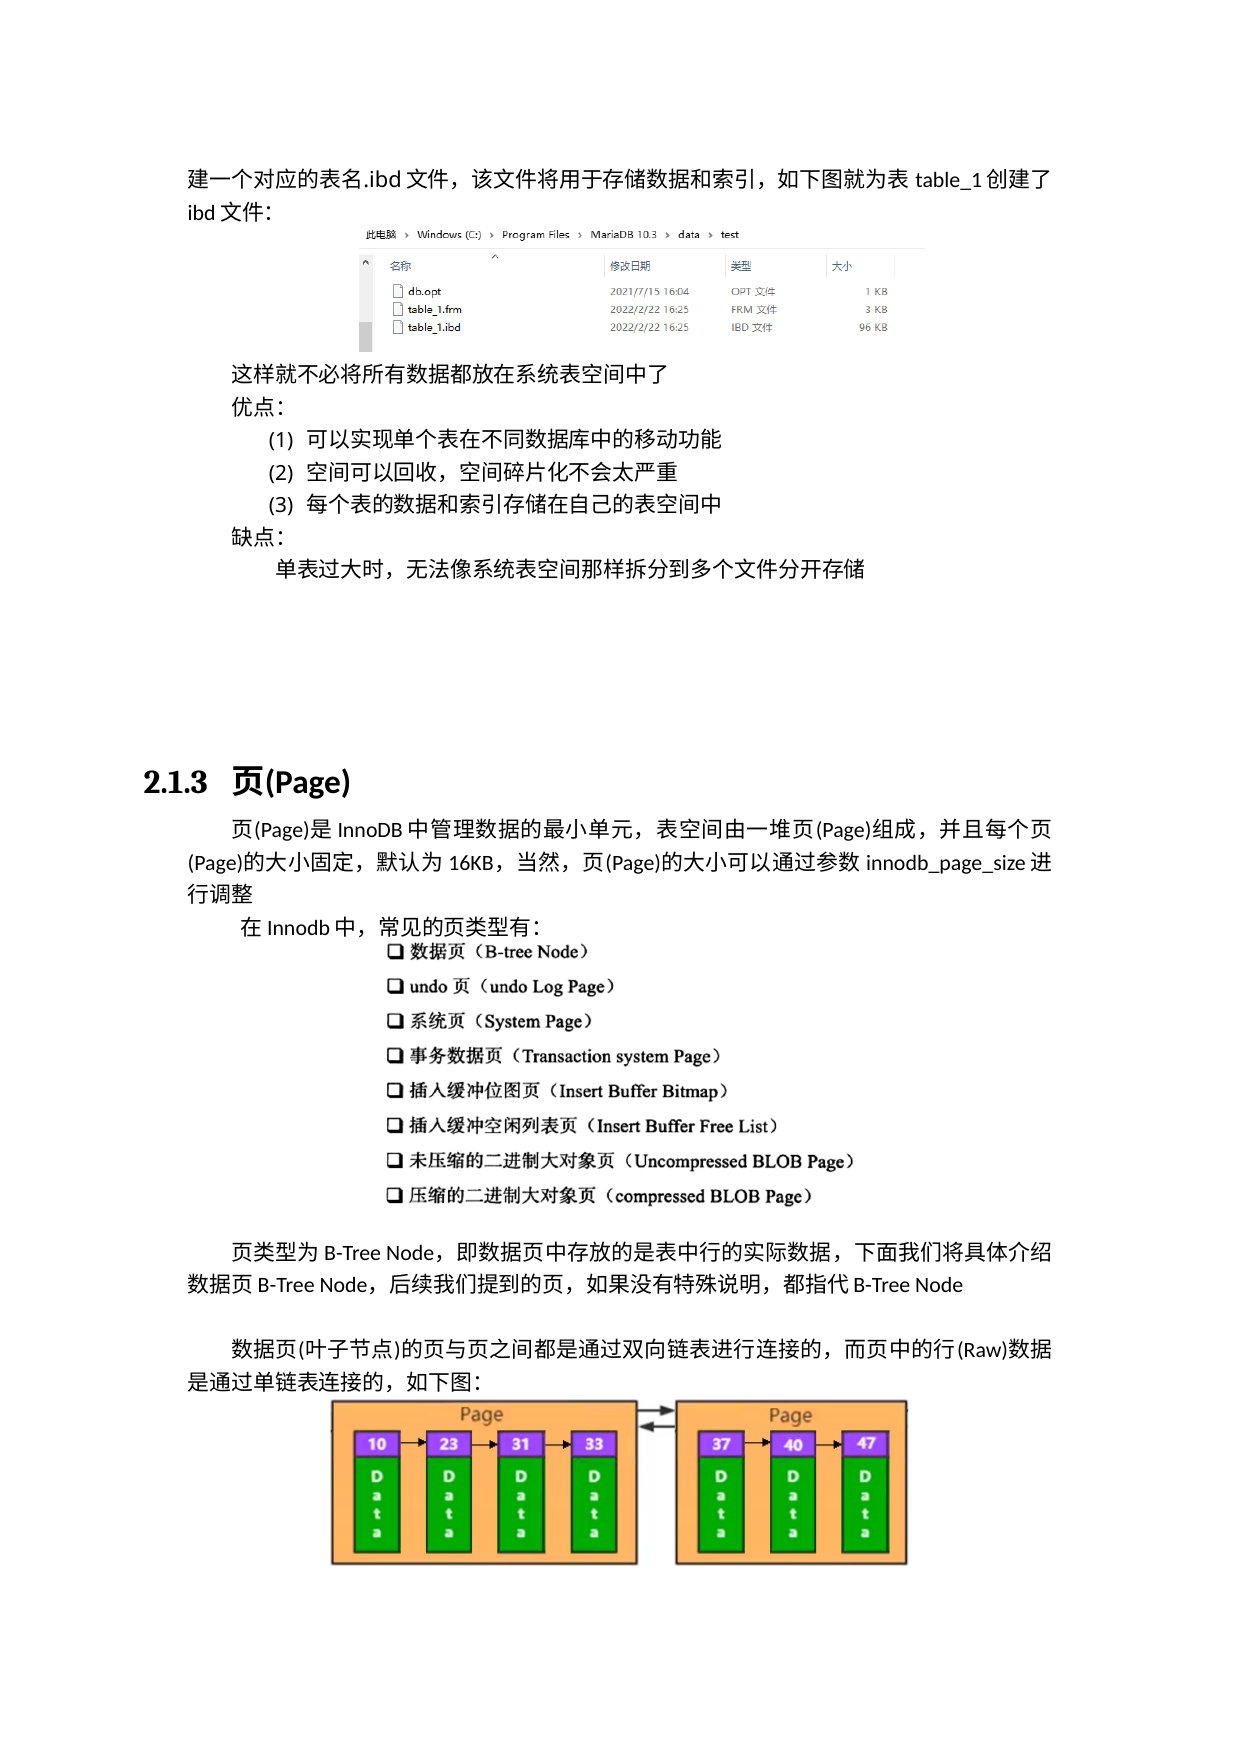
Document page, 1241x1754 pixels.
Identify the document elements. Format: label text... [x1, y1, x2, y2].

text 页(Page) [143, 747, 1053, 812]
list 空间可以回收，空间碎片化不会太严重 [269, 454, 1053, 487]
picture [323, 1397, 917, 1579]
text 页(Page)是InnoDB中管理数据的最小单元，表空间由一堆页(Page)组成，并且每个页(Page)的大小固定，默认为16KB，当然，页(Page)的大小可以通过参数innodb_page_size进行调整 [187, 812, 1053, 909]
text 优点： [187, 389, 1053, 422]
text 单表过大时，无法像系统表空间那样拆分到多个文件分开存储 [187, 552, 1053, 584]
text 缺点： [187, 519, 1053, 552]
list 每个表的数据和索引存储在自己的表空间中 [269, 487, 1053, 519]
text 页类型为B-Tree Node，即数据页中存放的是表中行的实际数据，下面我们将具体介绍数据页B-Tree Node，后续我们提到的页，如果没有特殊说明，都指代B-Tree Node [187, 1234, 1053, 1299]
text 数据页(叶子节点)的页与页之间都是通过双向链表进行连接的，而页中的行(Raw)数据是通过单链表连接的，如下图： [187, 1332, 1053, 1397]
picture [358, 227, 926, 352]
picture [381, 942, 859, 1209]
list 可以实现单个表在不同数据库中的移动功能 [269, 422, 1053, 454]
text 这样就不必将所有数据都放在系统表空间中了 [187, 357, 1053, 389]
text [187, 162, 1053, 227]
text 在Innodb中，常见的页类型有： [187, 909, 1053, 942]
